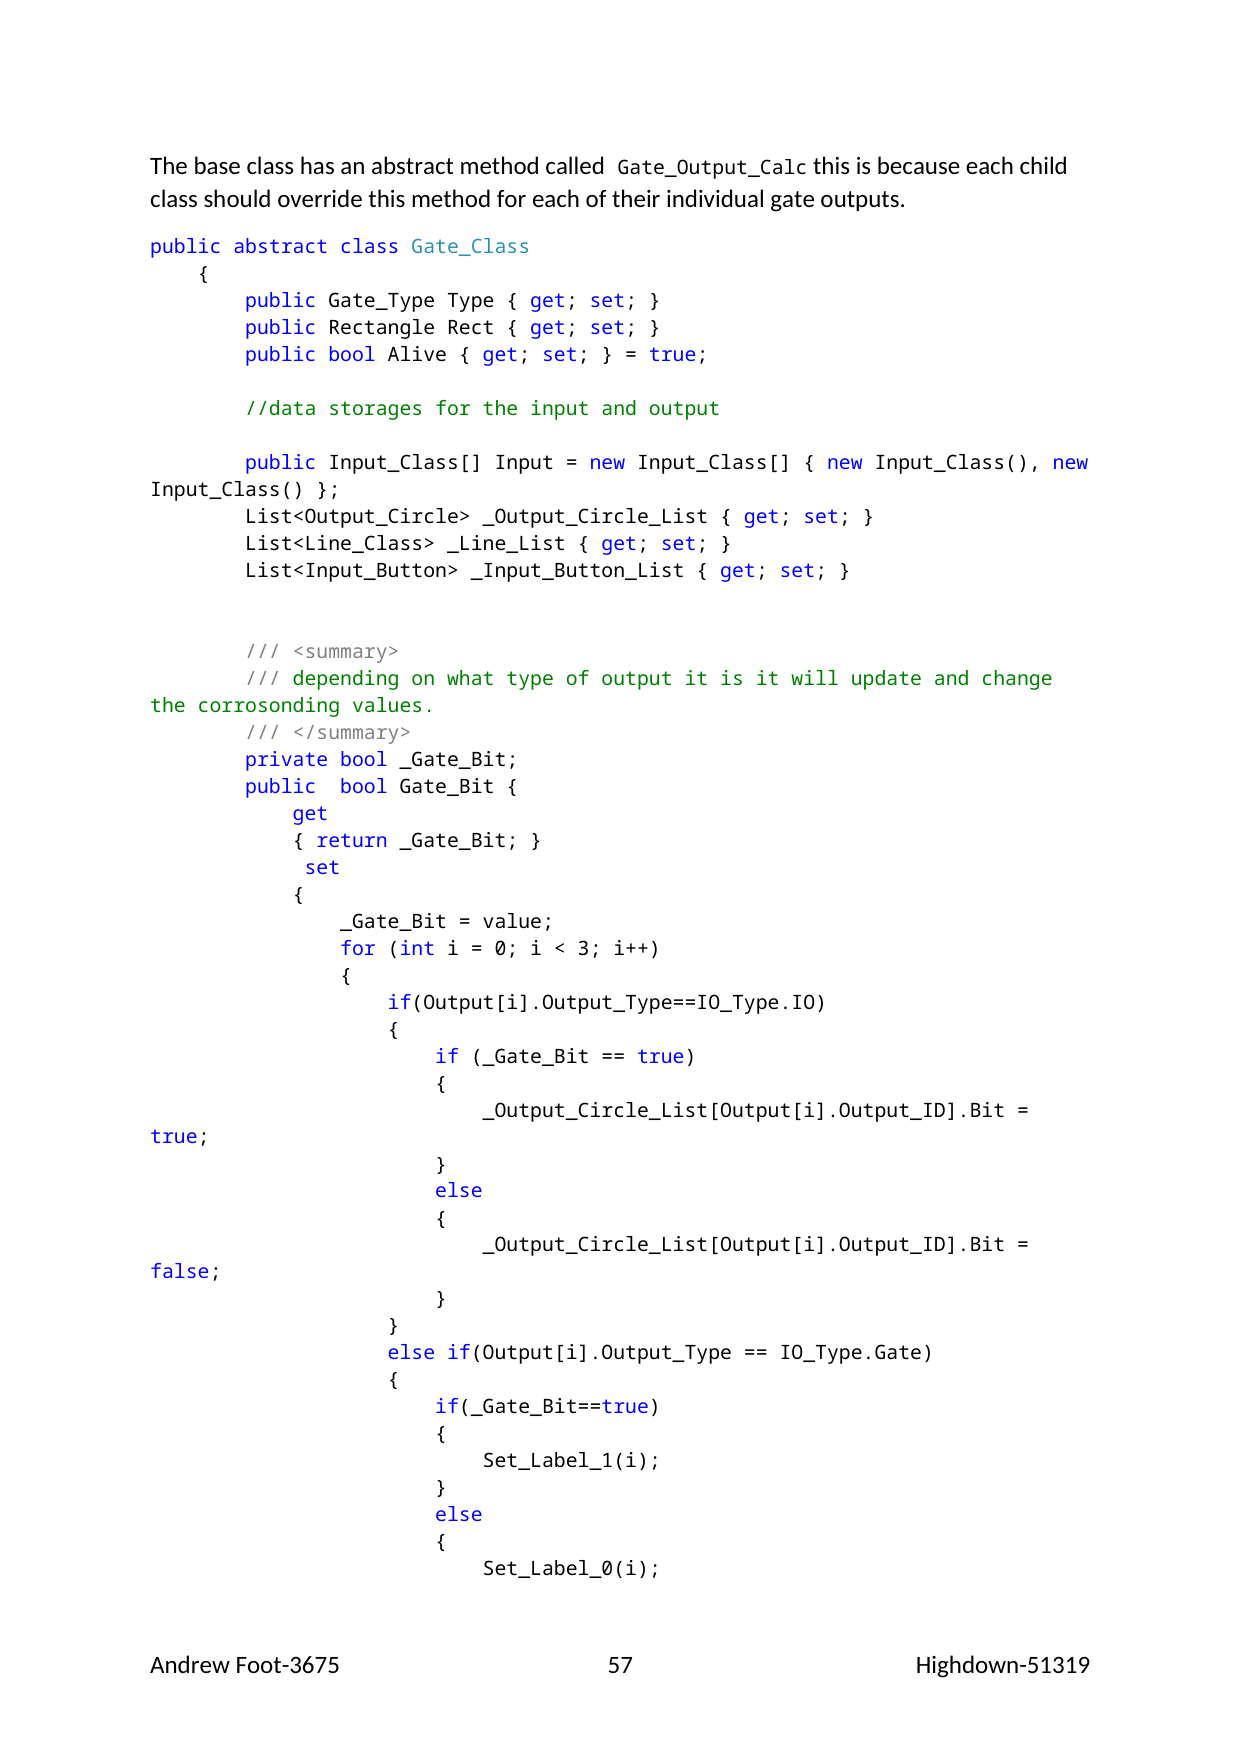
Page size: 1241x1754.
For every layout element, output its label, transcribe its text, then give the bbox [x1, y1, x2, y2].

text { [150, 1204, 1090, 1231]
text List<Input_Button> _Input_Button_List { get; set; } [150, 556, 1090, 583]
text List<Line_Class> _Line_List { get; set; } [150, 529, 1090, 556]
text /// <summary> [150, 637, 1090, 664]
text else [150, 1177, 1090, 1204]
text private bool _Gate_Bit; [150, 745, 1090, 772]
text if(_Gate_Bit==true) [150, 1393, 1090, 1419]
text public Rectangle Rect { get; set; } [150, 313, 1090, 340]
text if(Output[i].Output_Type==IO_Type.IO) [150, 988, 1090, 1015]
text The base class has an abstract method called Gate_Output_Calc this is because each child class should override this method for each of their individual gate outputs. [150, 150, 1090, 213]
text public Gate_Type Type { get; set; } [150, 286, 1090, 313]
text get [150, 799, 1090, 826]
text { [150, 961, 1090, 988]
text } [150, 1285, 1090, 1312]
text public bool Alive { get; set; } = true; [150, 340, 1090, 367]
text /// </summary> [150, 718, 1090, 745]
text } [150, 1473, 1090, 1501]
text { return _Gate_Bit; } [150, 826, 1090, 853]
text else if(Output[i].Output_Type == IO_Type.Gate) [150, 1339, 1090, 1366]
text _Output_Circle_List[Output[i].Output_ID].Bit = true; [150, 1096, 1090, 1150]
text { [150, 1069, 1090, 1096]
text public abstract class Gate_Class [150, 232, 1090, 259]
text if (_Gate_Bit == true) [150, 1042, 1090, 1069]
text else [150, 1501, 1090, 1527]
text for (int i = 0; i < 3; i++) [150, 934, 1090, 961]
text _Gate_Bit = value; [150, 907, 1090, 934]
text Set_Label_1(i); [150, 1447, 1090, 1473]
text { [150, 1015, 1090, 1042]
text } [150, 1312, 1090, 1339]
text set [150, 853, 1090, 880]
text /// depending on what type of output it is it will update and change the corrosonding values. [150, 664, 1090, 718]
text public bool Gate_Bit { [150, 772, 1090, 799]
text } [150, 1150, 1090, 1177]
text List<Output_Circle> _Output_Circle_List { get; set; } [150, 502, 1090, 529]
text { [150, 259, 1090, 286]
text public Input_Class[] Input = new Input_Class[] { new Input_Class(), new Input_Class() }; [150, 448, 1090, 502]
text { [150, 880, 1090, 907]
text { [150, 1366, 1090, 1393]
text { [150, 1527, 1090, 1554]
text //data storages for the input and output [150, 394, 1090, 421]
text { [150, 1419, 1090, 1447]
text Set_Label_0(i); [150, 1554, 1090, 1581]
text _Output_Circle_List[Output[i].Output_ID].Bit = false; [150, 1231, 1090, 1285]
